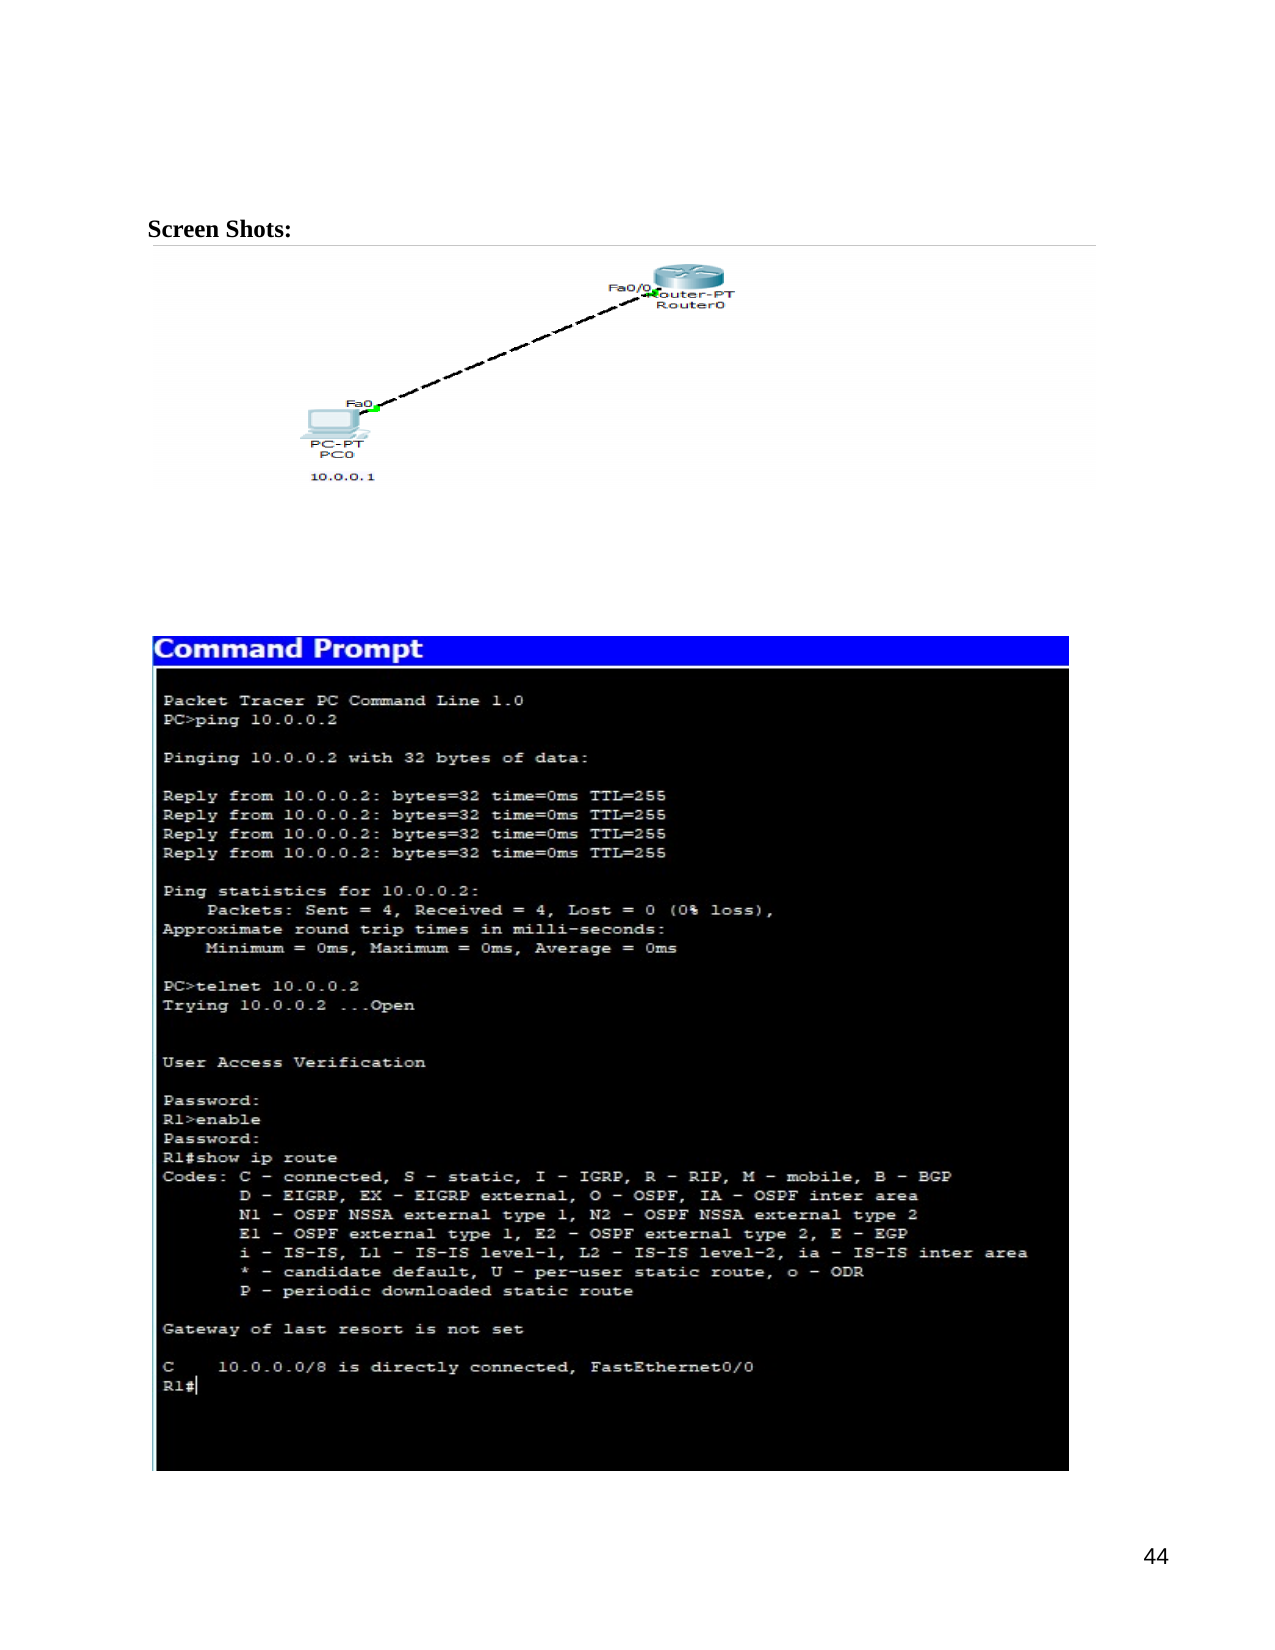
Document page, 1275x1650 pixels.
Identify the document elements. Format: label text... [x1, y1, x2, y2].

picture [152, 636, 1069, 1471]
picture [152, 245, 1096, 490]
text Screen Shots: [147, 214, 1168, 242]
